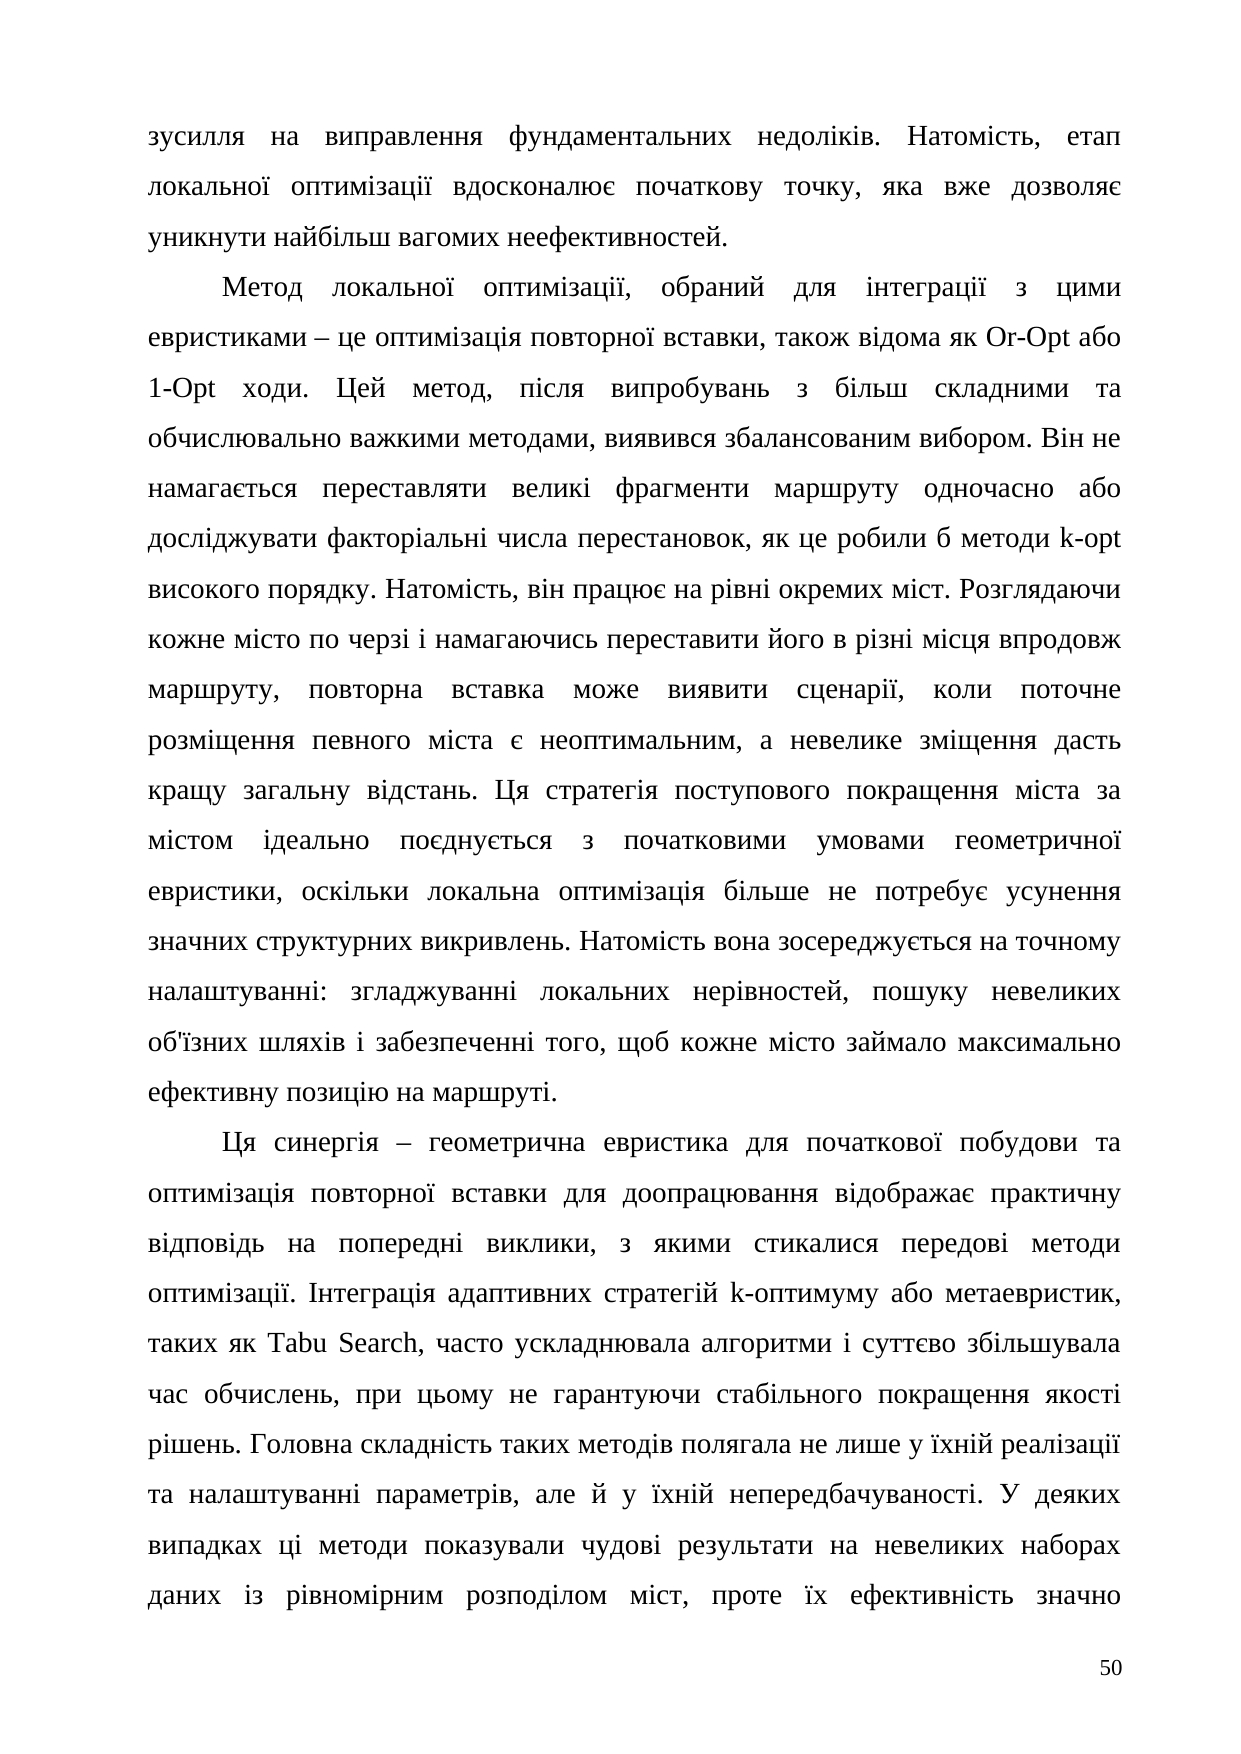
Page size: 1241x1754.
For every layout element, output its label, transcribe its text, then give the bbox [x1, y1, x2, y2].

text Метод локальної оптимізації, обраний для інтеграції з цими евристиками – це оптимізація повторної вставки, також відома як Or-Opt або 1-Opt ходи. Цей метод, після випробувань з більш складними та обчислювально важкими методами, виявився збалансованим вибором. Він не намагається переставляти великі фрагменти маршруту одночасно або досліджувати факторіальні числа перестановок, як це робили б методи k-opt високого порядку. Натомість, він працює на рівні окремих міст. Розглядаючи кожне місто по черзі і намагаючись переставити його в різні місця впродовж маршруту, повторна вставка може виявити сценарії, коли поточне розміщення певного міста є неоптимальним, а невелике зміщення дасть кращу загальну відстань. Ця стратегія поступового покращення міста за містом ідеально поєднується з початковими умовами геометричної евристики, оскільки локальна оптимізація більше не потребує усунення значних структурних викривлень. Натомість вона зосереджується на точному налаштуванні: згладжуванні локальних нерівностей, пошуку невеликих об'їзних шляхів і забезпеченні того, щоб кожне місто займало максимально ефективну позицію на маршруті. [148, 269, 1122, 1108]
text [148, 1124, 1122, 1611]
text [148, 118, 1122, 252]
